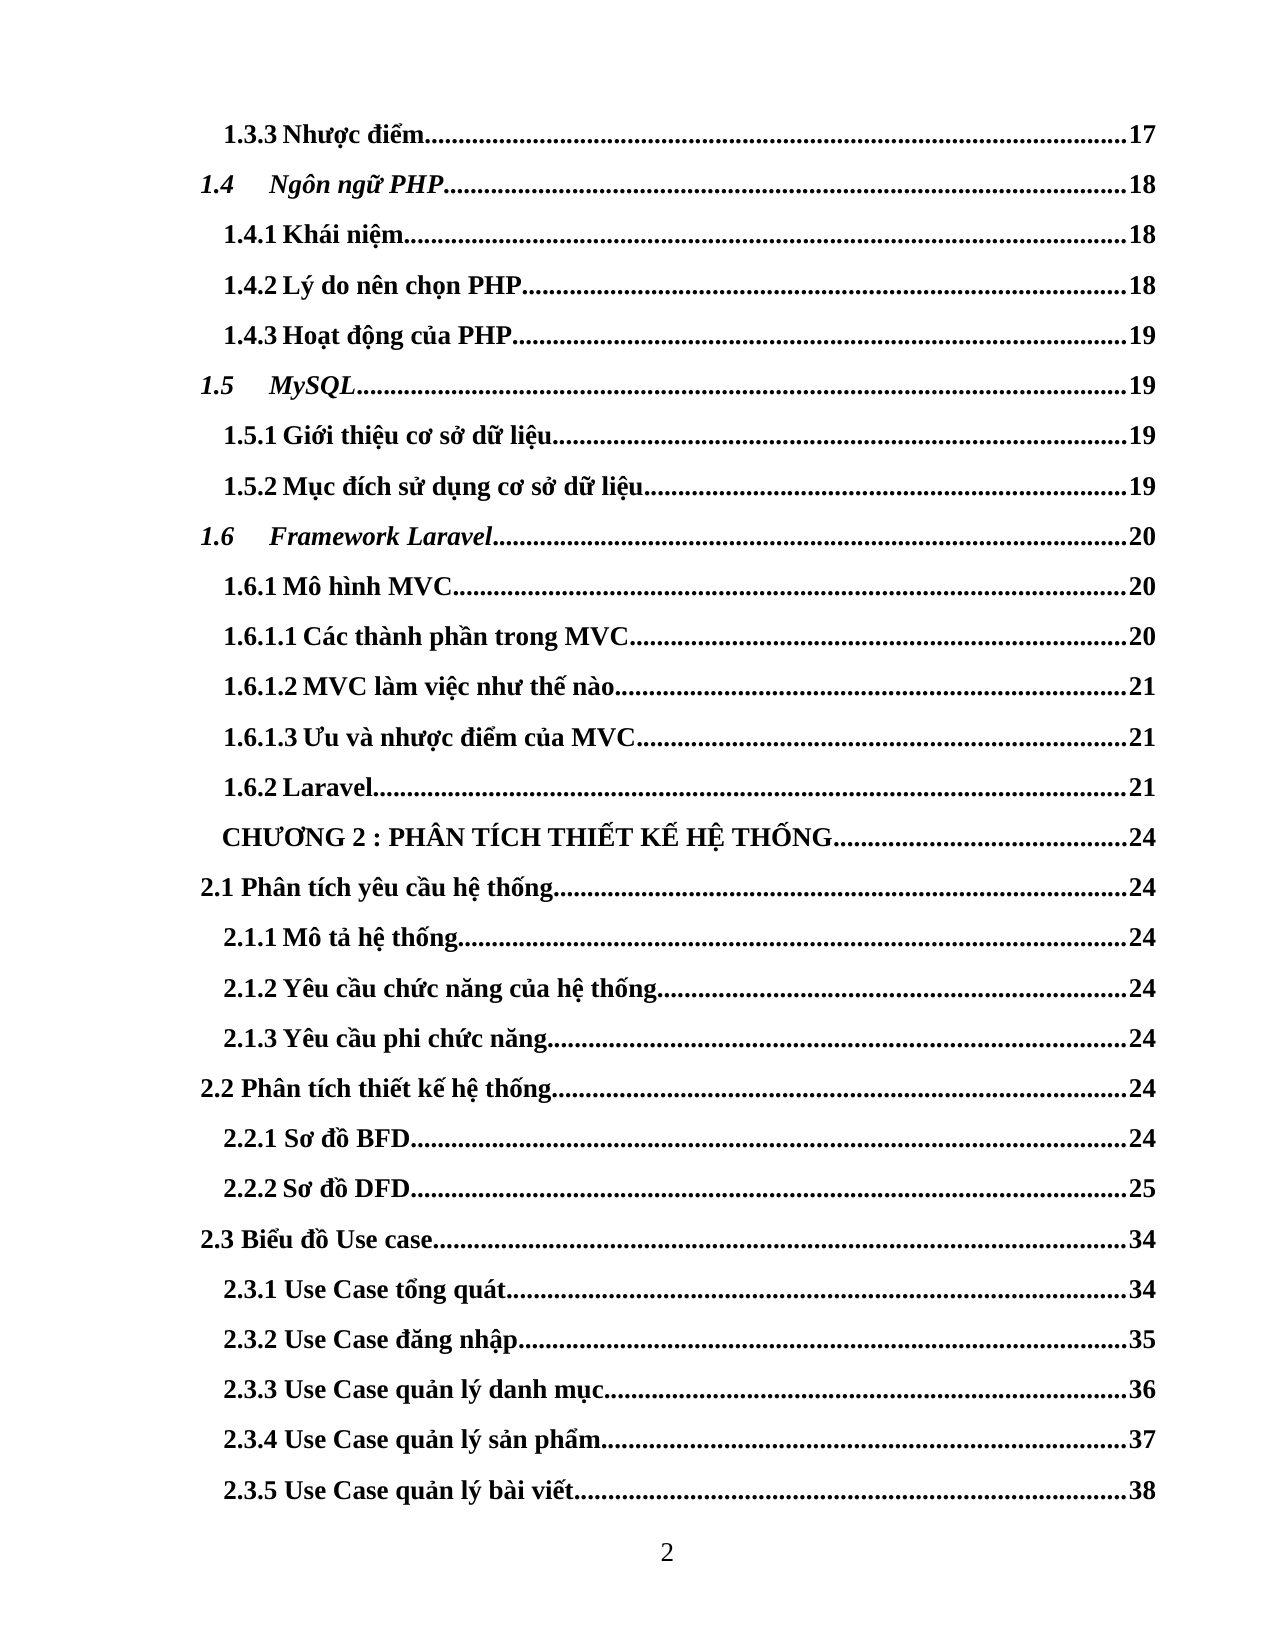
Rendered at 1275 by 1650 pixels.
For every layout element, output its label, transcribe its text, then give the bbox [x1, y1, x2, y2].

text 1.6.1.3 Ưu và nhược điểm của MVC 21 [223, 721, 1157, 752]
text 2.3.3 Use Case quản lý danh mục 36 [223, 1373, 1157, 1404]
text 1.6.1.2 MVC làm việc như thế nào 21 [223, 670, 1157, 702]
text 1.5.1 Giới thiệu cơ sở dữ liệu 19 [223, 419, 1157, 451]
text 2.2 Phân tích thiết kế hệ thống 24 [200, 1072, 1157, 1103]
text 1.4.2 Lý do nên chọn PHP 18 [223, 269, 1157, 300]
text 1.6.1 Mô hình MVC 20 [223, 570, 1157, 601]
text 1.6.2 Laravel 21 [223, 771, 1157, 802]
text 1.5.2 Mục đích sử dụng cơ sở dữ liệu 19 [223, 469, 1157, 501]
text 2.3.2 Use Case đăng nhập 35 [223, 1323, 1157, 1354]
text 2.1.3 Yêu cầu phi chức năng 24 [223, 1022, 1157, 1053]
text 2.3.1 Use Case tổng quát 34 [223, 1273, 1157, 1304]
text 2.1 Phân tích yêu cầu hệ thống 24 [200, 871, 1157, 902]
text 2.3.4 Use Case quản lý sản phẩm 37 [223, 1423, 1157, 1455]
text 1.3.3 Nhược điểm 17 [223, 118, 1157, 149]
text 1.4 Ngôn ngữ PHP 18 [200, 168, 1157, 199]
text 2.2.2 Sơ đồ DFD 25 [223, 1172, 1157, 1204]
text 2.1.1 Mô tả hệ thống 24 [223, 921, 1157, 953]
text 2.3.5 Use Case quản lý bài viết 38 [223, 1474, 1157, 1505]
text 1.5 MySQL 19 [200, 369, 1157, 400]
text 1.6 Framework Laravel 20 [200, 520, 1157, 551]
text 2.2.1 Sơ đồ BFD 24 [223, 1122, 1157, 1153]
text 1.6.1.1 Các thành phần trong MVC 20 [223, 620, 1157, 651]
text 2.1.2 Yêu cầu chức năng của hệ thống 24 [223, 972, 1157, 1003]
text CHƯƠNG 2 : PHÂN TÍCH THIẾT KẾ HỆ THỐNG 24 [177, 821, 1157, 852]
text 1.4.3 Hoạt động của PHP 19 [223, 319, 1157, 350]
text 1.4.1 Khái niệm 18 [223, 218, 1157, 250]
text 2.3 Biểu đồ Use case 34 [200, 1223, 1157, 1254]
